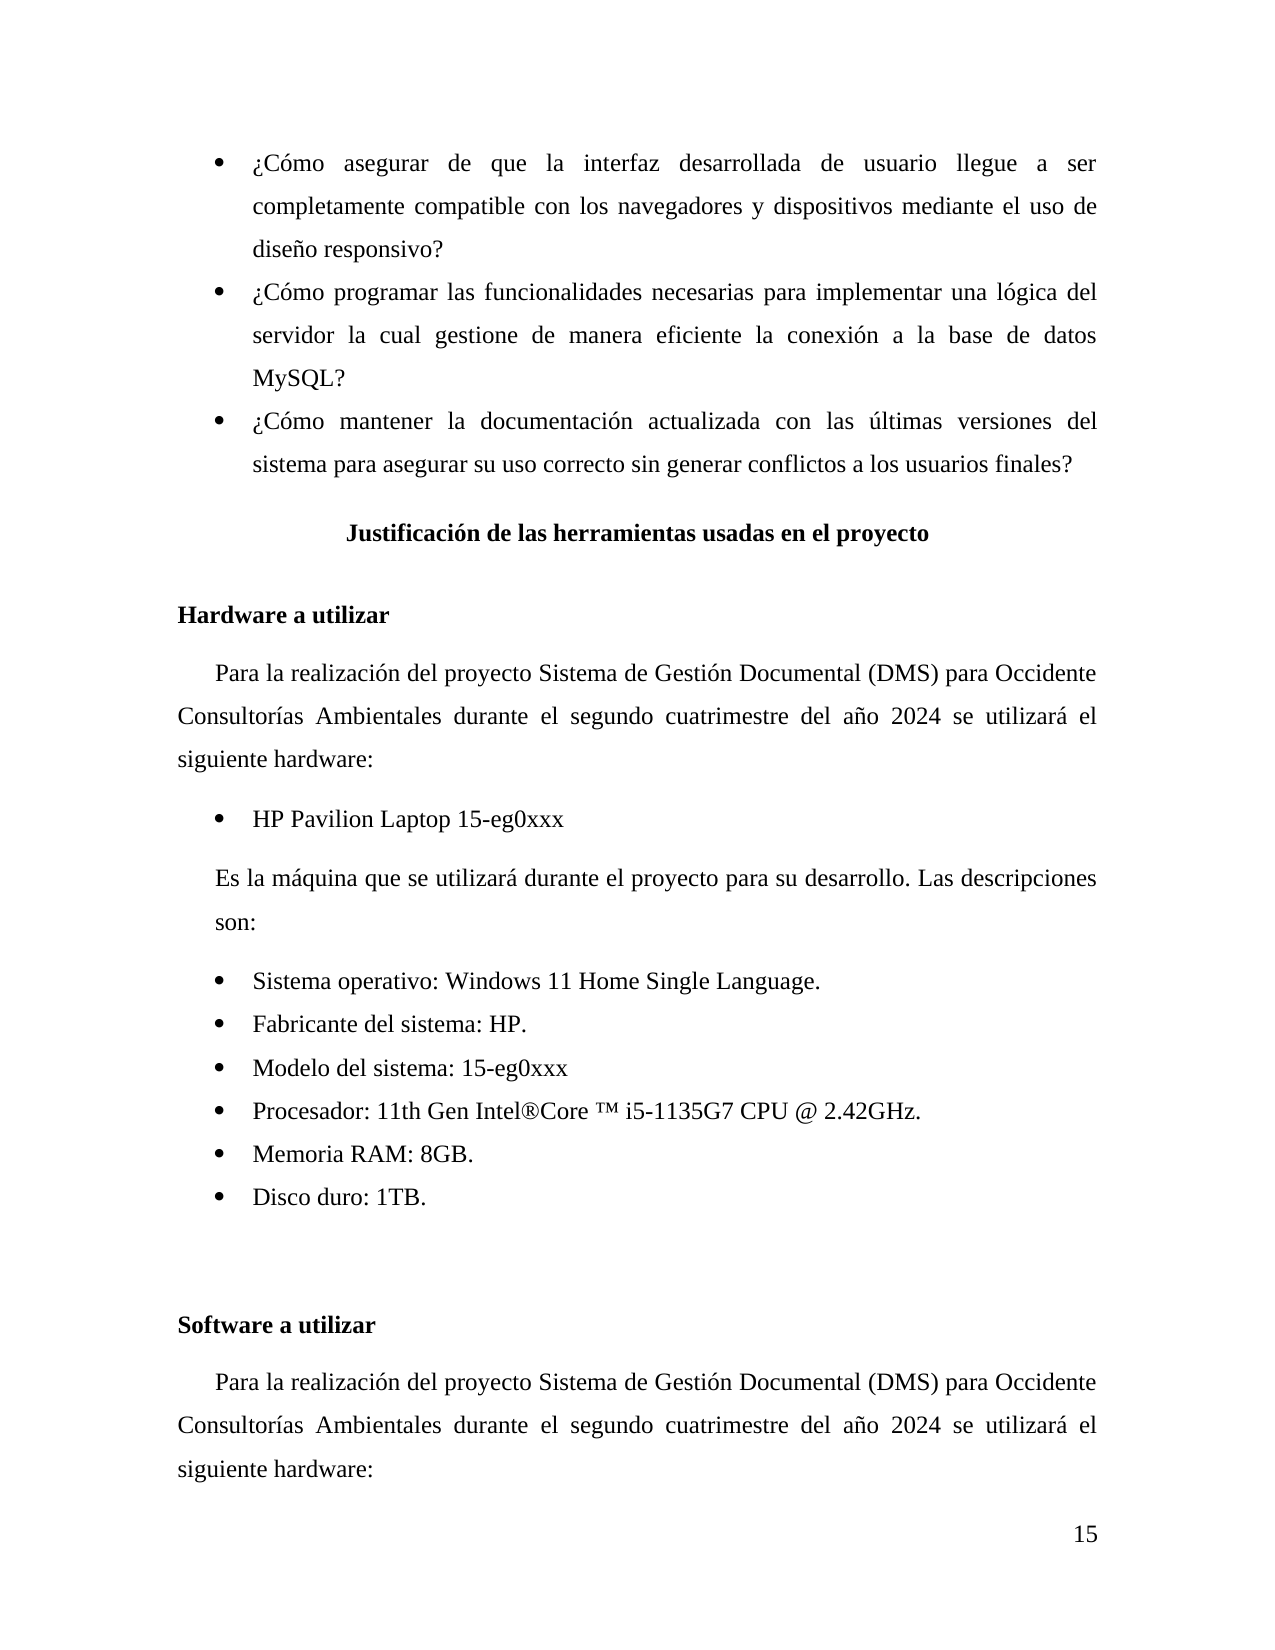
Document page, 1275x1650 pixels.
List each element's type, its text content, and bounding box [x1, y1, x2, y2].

list Sistema operativo: Windows 11 Home Single Language. [215, 966, 1098, 995]
text Es la máquina que se utilizará durante el proyecto para su desarrollo. Las descripciones son: [215, 863, 1098, 935]
list Disco duro: 1TB. [215, 1182, 1098, 1211]
list Fabricante del sistema: HP. [215, 1009, 1098, 1038]
subtitle Justificación de las herramientas usadas en el proyecto [177, 518, 1098, 546]
list HP Pavilion Laptop 15-eg0xxx [215, 804, 1098, 832]
list Memoria RAM: 8GB. [215, 1139, 1098, 1168]
list ¿Cómo mantener la documentación actualizada con las últimas versiones del sistema para asegurar su uso correcto sin generar conflictos a los usuarios finales? [215, 406, 1098, 478]
subtitle Hardware a utilizar [177, 600, 1098, 629]
subtitle Software a utilizar [177, 1310, 1098, 1339]
list Procesador: 11th Gen Intel®Core ™ i5-1135G7 CPU @ 2.42GHz. [215, 1096, 1098, 1124]
list ¿Cómo programar las funcionalidades necesarias para implementar una lógica del servidor la cual gestione de manera eficiente la conexión a la base de datos MySQL? [215, 277, 1098, 392]
text Para la realización del proyecto Sistema de Gestión Documental (DMS) para Occidente Consultorías Ambientales durante el segundo cuatrimestre del año 2024 se utilizará el siguiente hardware: [177, 658, 1098, 773]
list ¿Cómo asegurar de que la interfaz desarrollada de usuario llegue a ser completamente compatible con los navegadores y dispositivos mediante el uso de diseño responsivo? [215, 148, 1098, 263]
list Modelo del sistema: 15-eg0xxx [215, 1053, 1098, 1081]
text Para la realización del proyecto Sistema de Gestión Documental (DMS) para Occidente Consultorías Ambientales durante el segundo cuatrimestre del año 2024 se utilizará el siguiente hardware: [177, 1367, 1098, 1482]
